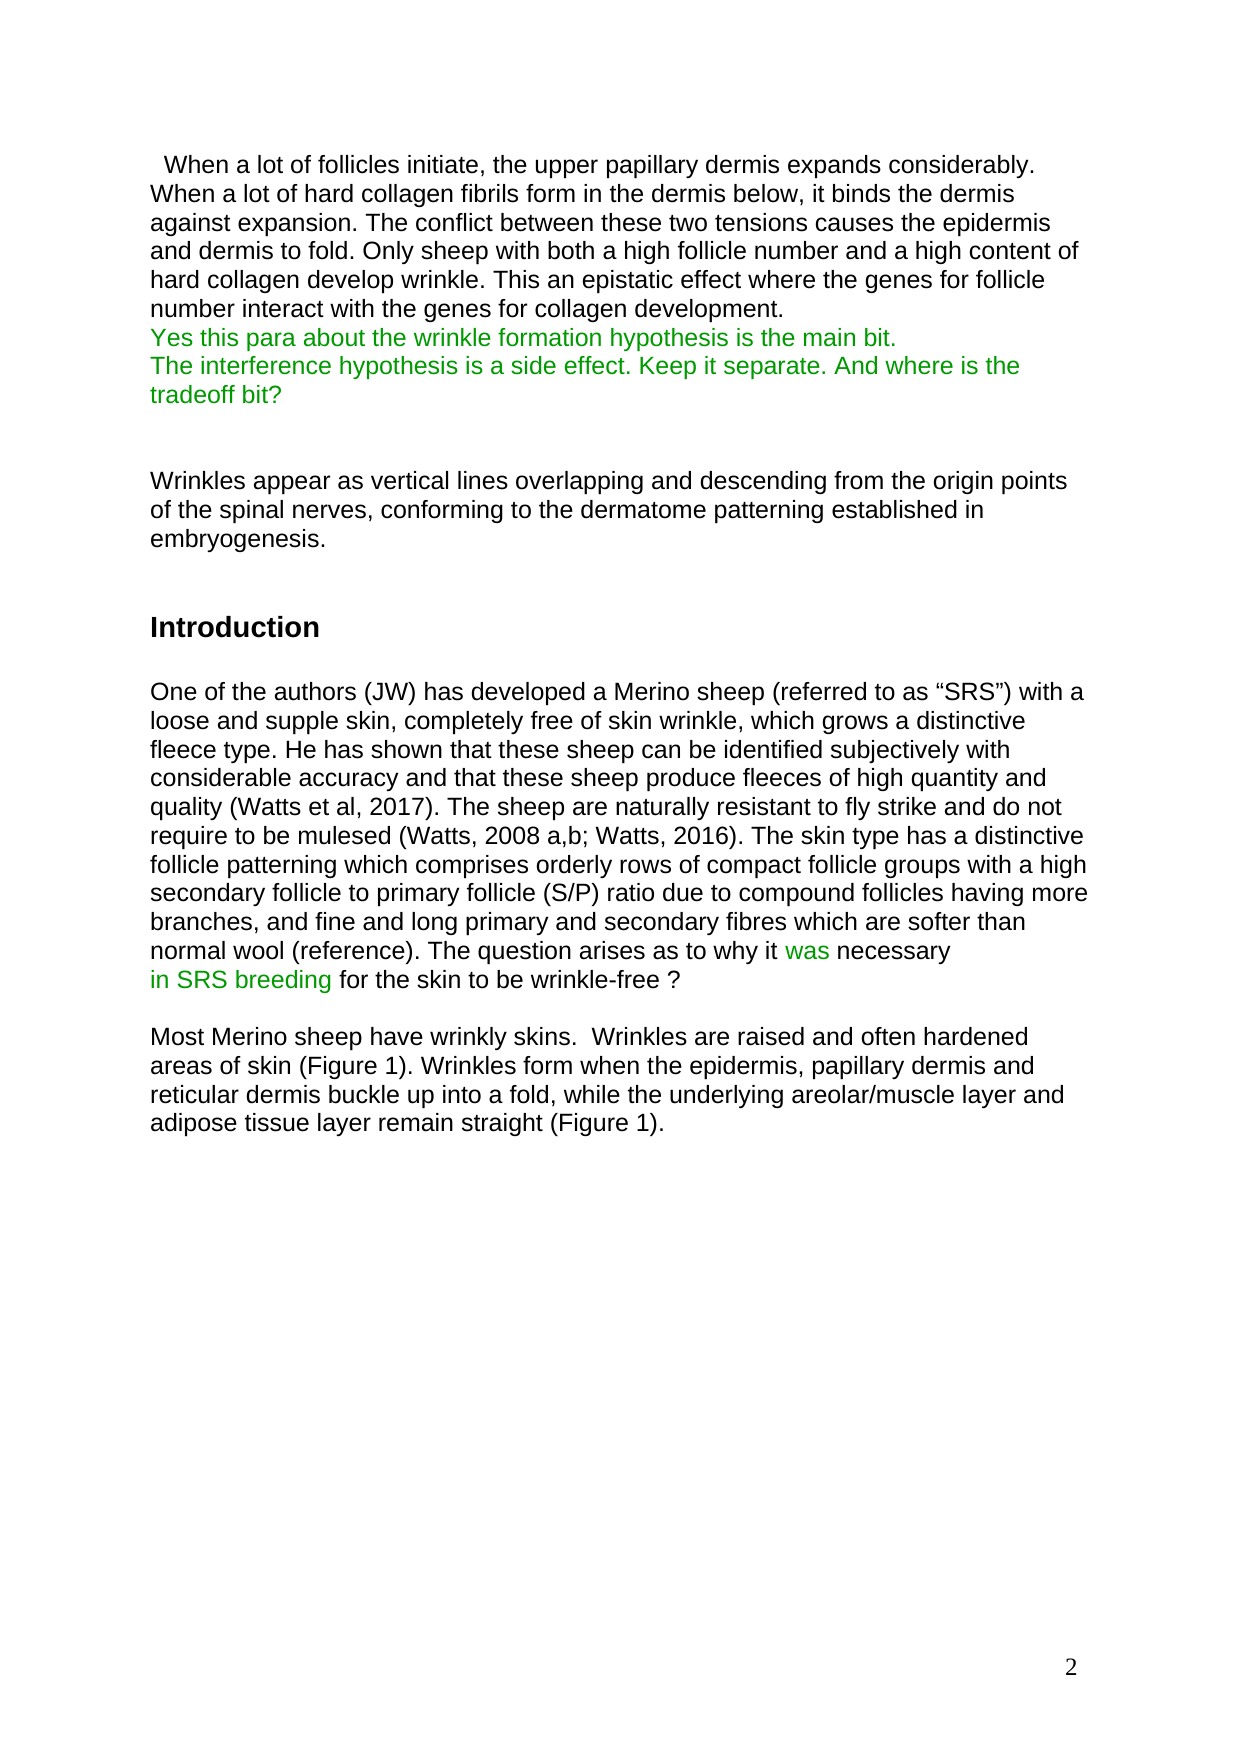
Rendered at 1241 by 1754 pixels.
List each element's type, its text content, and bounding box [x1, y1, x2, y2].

text Introduction [150, 610, 1090, 643]
text Most Merino sheep have wrinkly skins. Wrinkles are raised and often hardened areas of skin (Figure 1). Wrinkles form when the epidermis, papillary dermis and reticular dermis buckle up into a fold, while the underlying areolar/muscle layer and adipose tissue layer remain straight (Figure 1). [150, 1022, 1090, 1137]
text When a lot of follicles initiate, the upper papillary dermis expands considerably. When a lot of hard collagen fibrils form in the dermis below, it binds the dermis against expansion. The conflict between these two tensions causes the epidermis and dermis to fold. Only sheep with both a high follicle number and a high content of hard collagen develop wrinkle. This an epistatic effect where the genes for follicle number interact with the genes for collagen development. [150, 150, 1090, 322]
text in SRS breeding for the skin to be wrinkle-free ? [150, 964, 1090, 993]
text One of the authors (JW) has developed a Merino sheep (referred to as “SRS”) with a loose and supple skin, completely free of skin wrinkle, which grows a distinctive fleece type. He has shown that these sheep can be identified subjectively with considerable accuracy and that these sheep produce fleeces of high quantity and quality (Watts et al, 2017). The sheep are naturally resistant to fly strike and do not require to be mulesed (Watts, 2008 a,b; Watts, 2016). The skin type has a distinctive follicle patterning which comprises orderly rows of compact follicle groups with a high secondary follicle to primary follicle (S/P) ratio due to compound follicles having more branches, and fine and long primary and secondary fibres which are softer than normal wool (reference). The question arises as to why it was necessary [150, 677, 1090, 964]
text Wrinkles appear as vertical lines overlapping and descending from the origin points of the spinal nerves, conforming to the dermatome patterning established in embryogenesis. [150, 466, 1090, 552]
text Yes this para about the wrinkle formation hypothesis is the main bit. [150, 322, 1090, 351]
text The interference hypothesis is a side effect. Keep it separate. And where is the tradeoff bit? [150, 351, 1090, 409]
